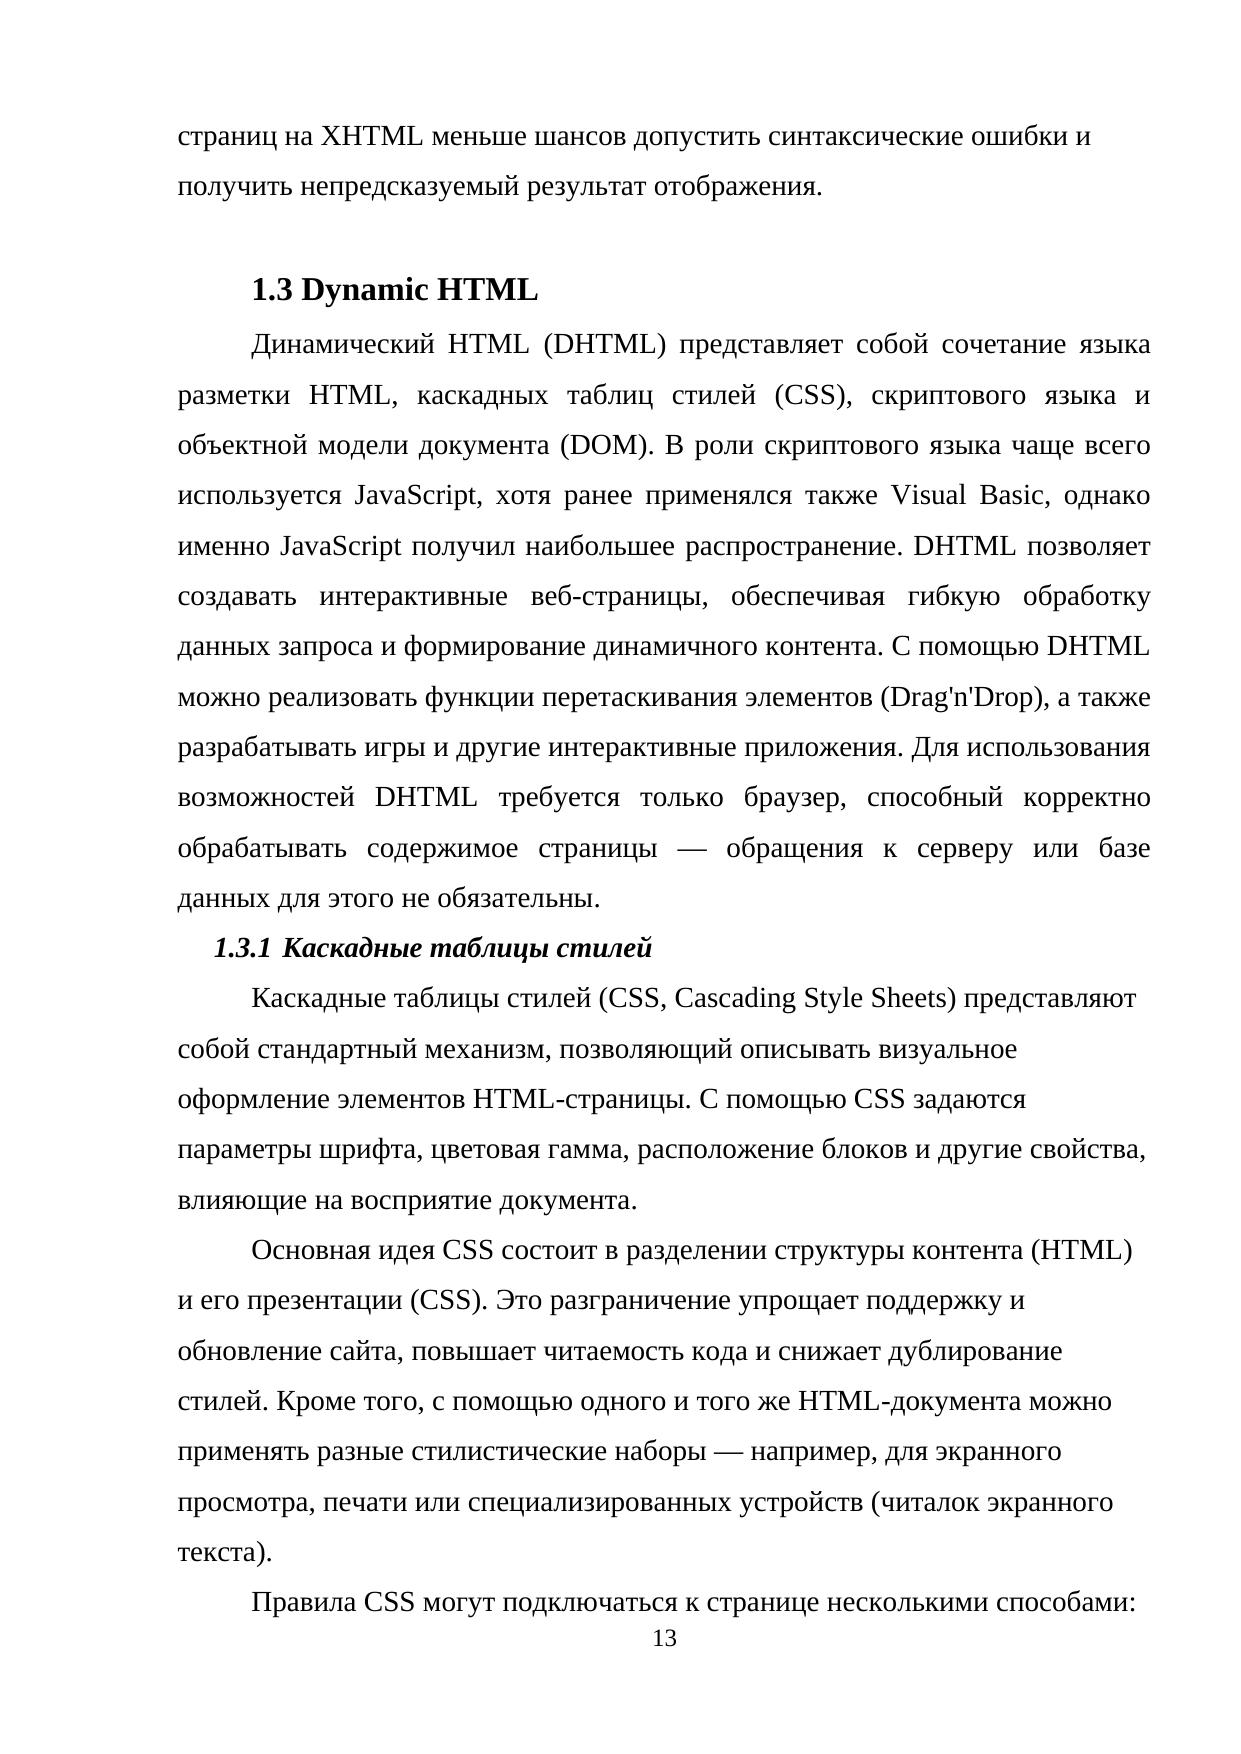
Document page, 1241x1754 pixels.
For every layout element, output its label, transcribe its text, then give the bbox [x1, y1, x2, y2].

text 1.3.1 Каскадные таблицы стилей [177, 930, 1152, 964]
text 1.3 Dynamic HTML [177, 269, 1152, 307]
text Динамический HTML (DHTML) представляет собой сочетание языка разметки HTML, каскадных таблиц стилей (CSS), скриптового языка и объектной модели документа (DOM). В роли скриптового языка чаще всего используется JavaScript, хотя ранее применялся также Visual Basic, однако именно JavaScript получил наибольшее распространение. DHTML позволяет создавать интерактивные веб-страницы, обеспечивая гибкую обработку данных запроса и формирование динамичного контента. С помощью DHTML можно реализовать функции перетаскивания элементов (Drag'n'Drop), а также разрабатывать игры и другие интерактивные приложения. Для использования возможностей DHTML требуется только браузер, способный корректно обрабатывать содержимое страницы — обращения к серверу или базе данных для этого не обязательны. [177, 327, 1152, 913]
text Правила CSS могут подключаться к странице несколькими способами: [177, 1584, 1152, 1618]
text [177, 118, 1152, 202]
text Каскадные таблицы стилей (CSS, Cascading Style Sheets) представляют собой стандартный механизм, позволяющий описывать визуальное оформление элементов HTML-страницы. С помощью CSS задаются параметры шрифта, цветовая гамма, расположение блоков и другие свойства, влияющие на восприятие документа. [177, 981, 1152, 1215]
text Основная идея CSS состоит в разделении структуры контента (HTML) и его презентации (CSS). Это разграничение упрощает поддержку и обновление сайта, повышает читаемость кода и снижает дублирование стилей. Кроме того, с помощью одного и того же HTML-документа можно применять разные стилистические наборы — например, для экранного просмотра, печати или специализированных устройств (читалок экранного текста). [177, 1232, 1152, 1568]
